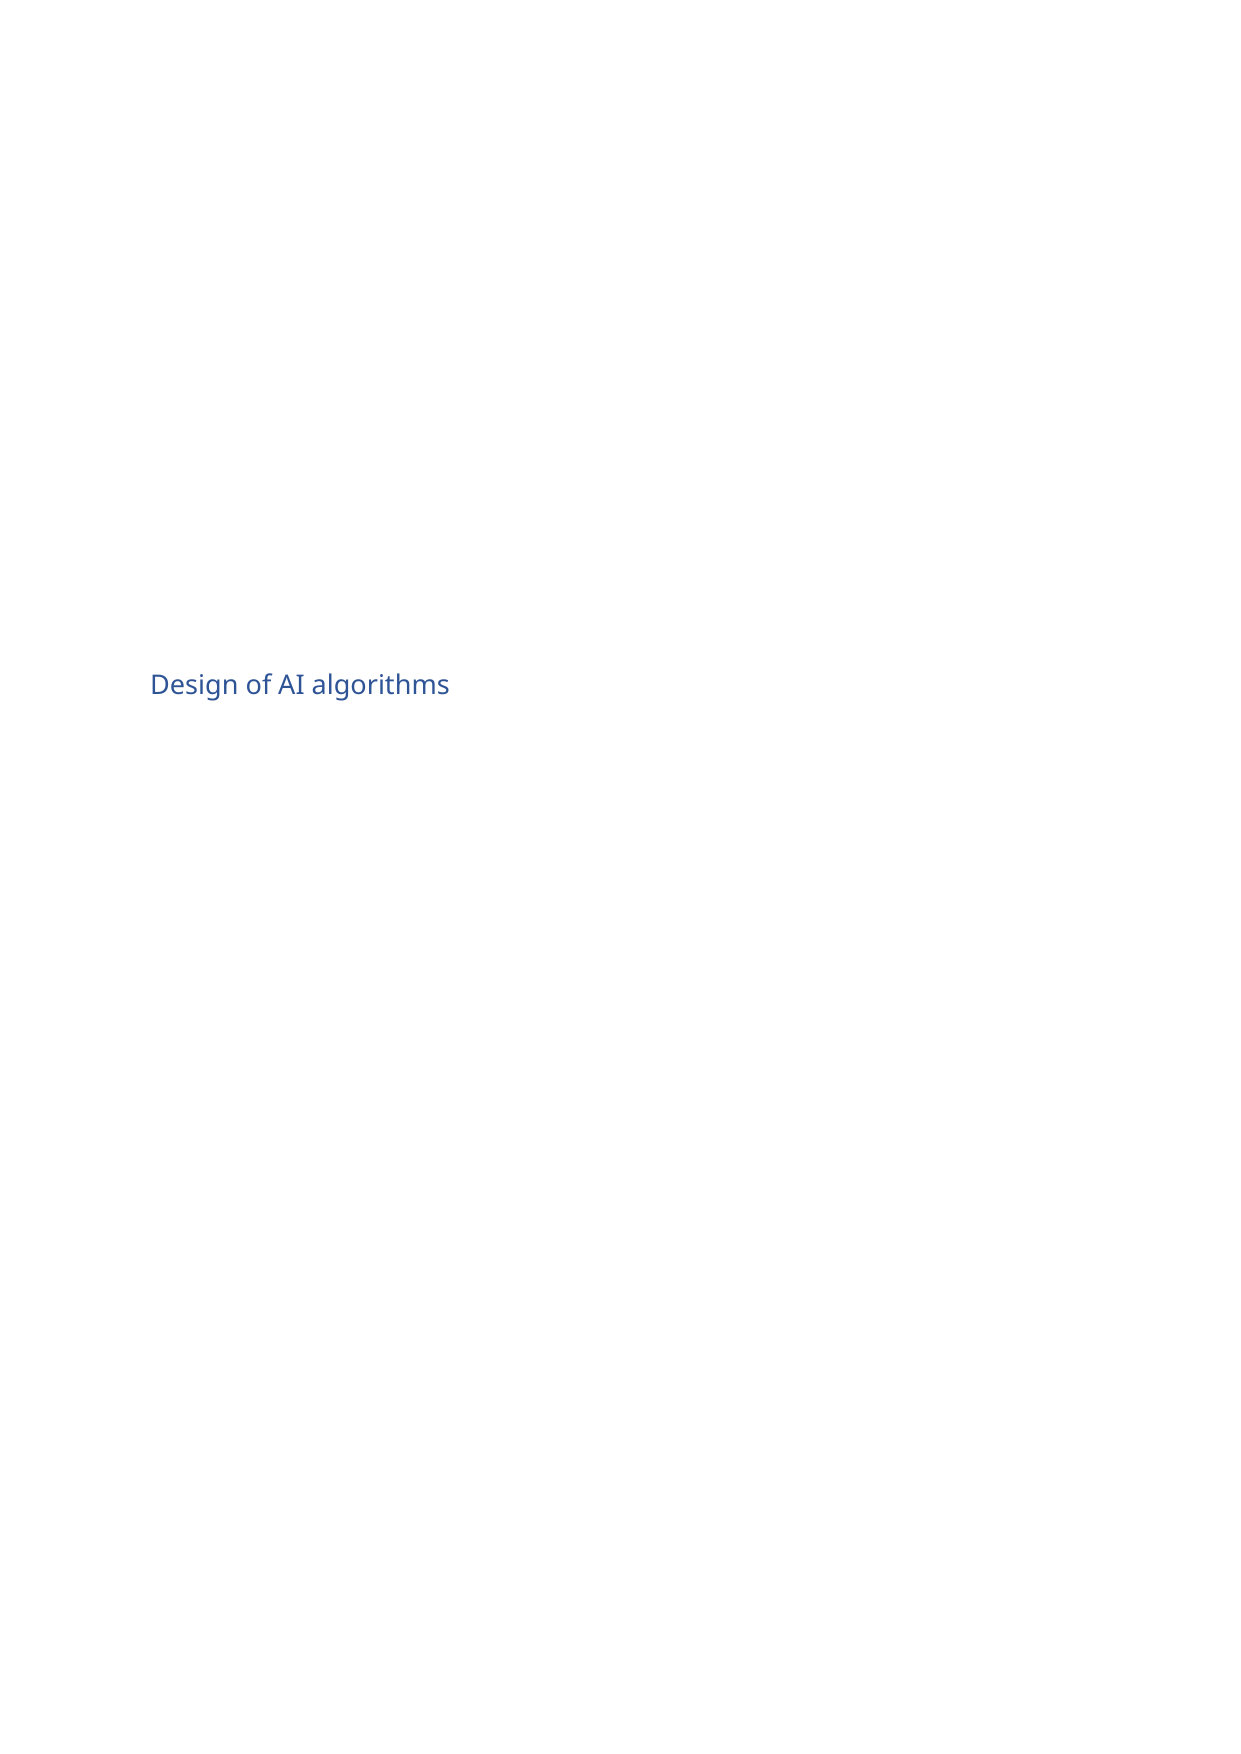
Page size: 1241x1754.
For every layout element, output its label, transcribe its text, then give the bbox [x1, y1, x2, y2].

subtitle Design of AI algorithms [150, 666, 1090, 702]
